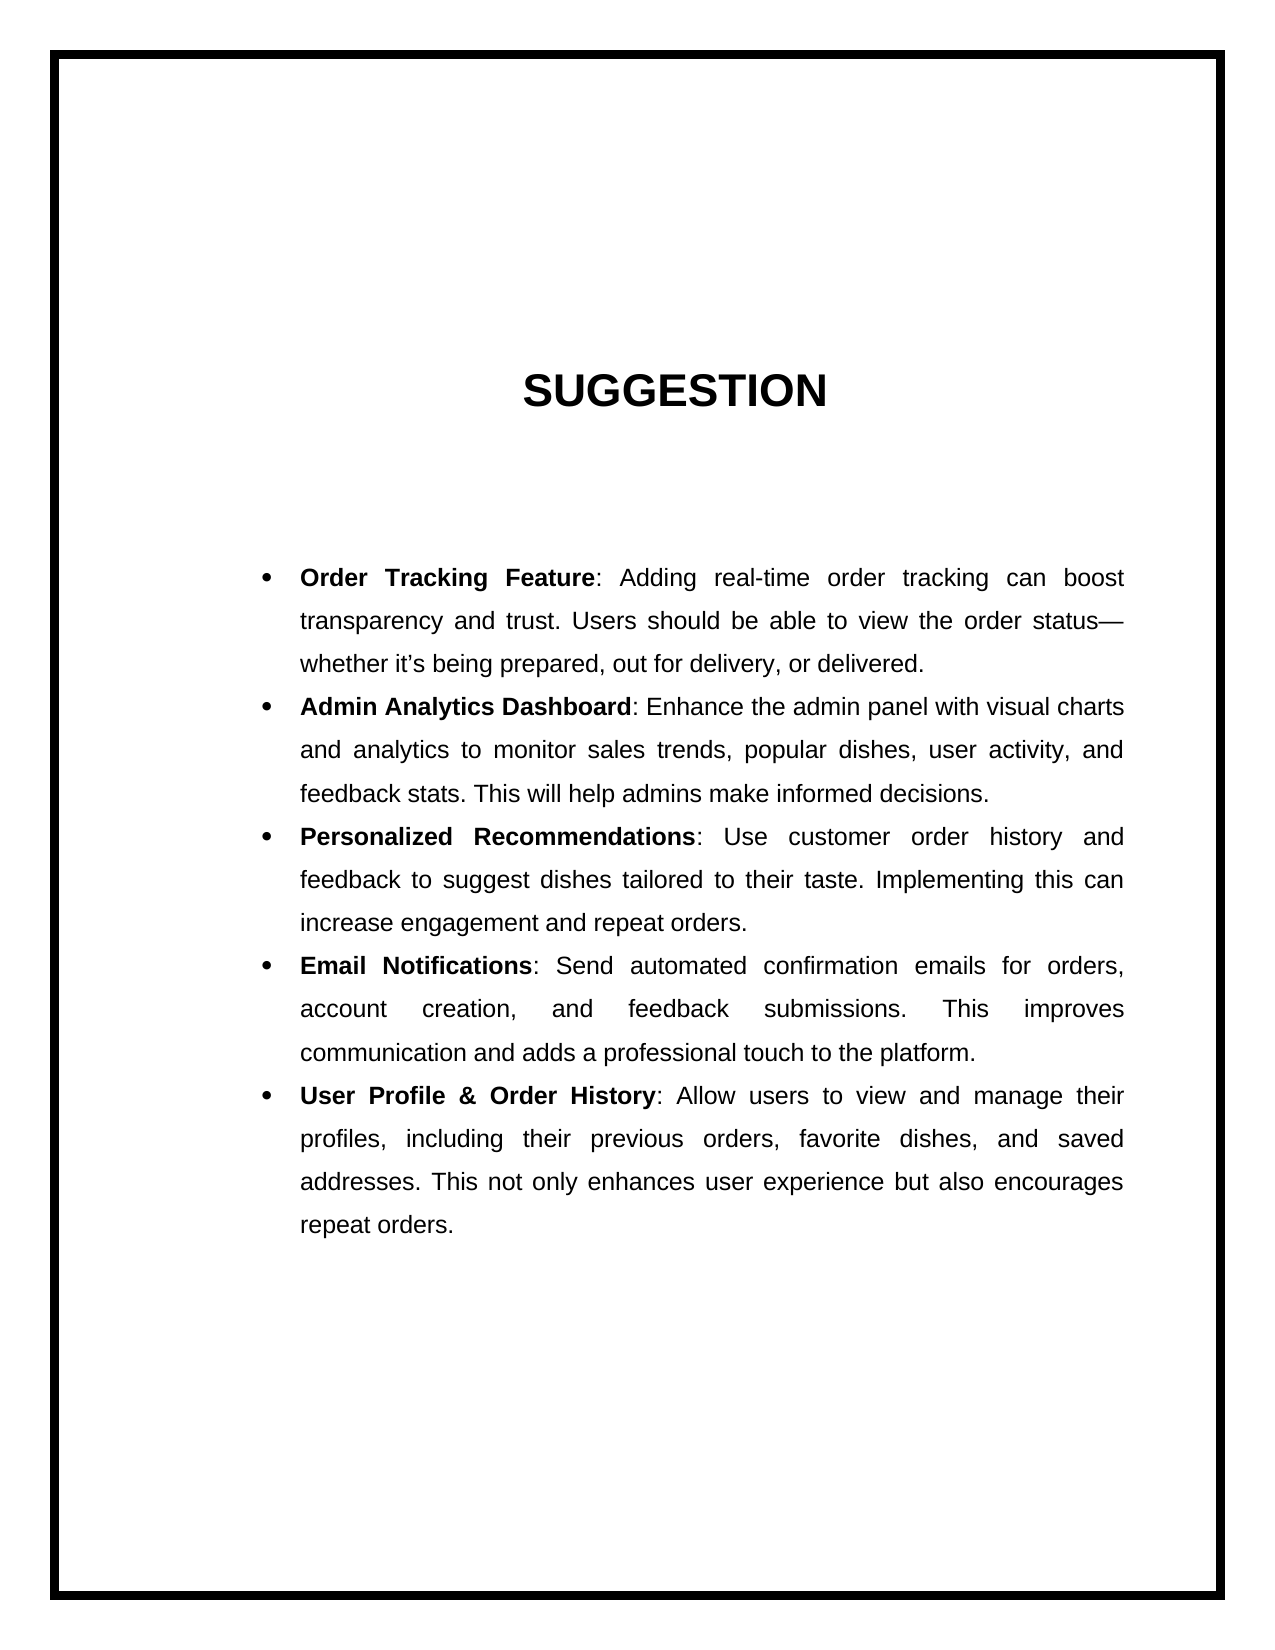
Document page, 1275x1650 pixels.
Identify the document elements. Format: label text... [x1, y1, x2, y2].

list User Profile & Order History: Allow users to view and manage their profiles, including their previous orders, favorite dishes, and saved addresses. This not only enhances user experience but also encourages repeat orders. [262, 1081, 1125, 1239]
list Order Tracking Feature: Adding real-time order tracking can boost transparency and trust. Users should be able to view the order status—whether it’s being prepared, out for delivery, or delivered. [262, 563, 1125, 678]
list Email Notifications: Send automated confirmation emails for orders, account creation, and feedback submissions. This improves communication and adds a professional touch to the platform. [262, 951, 1125, 1066]
text SUGGESTION [225, 363, 1125, 416]
list Personalized Recommendations: Use customer order history and feedback to suggest dishes tailored to their taste. Implementing this can increase engagement and repeat orders. [262, 822, 1125, 937]
list Admin Analytics Dashboard: Enhance the admin panel with visual charts and analytics to monitor sales trends, popular dishes, user activity, and feedback stats. This will help admins make informed decisions. [262, 692, 1125, 807]
